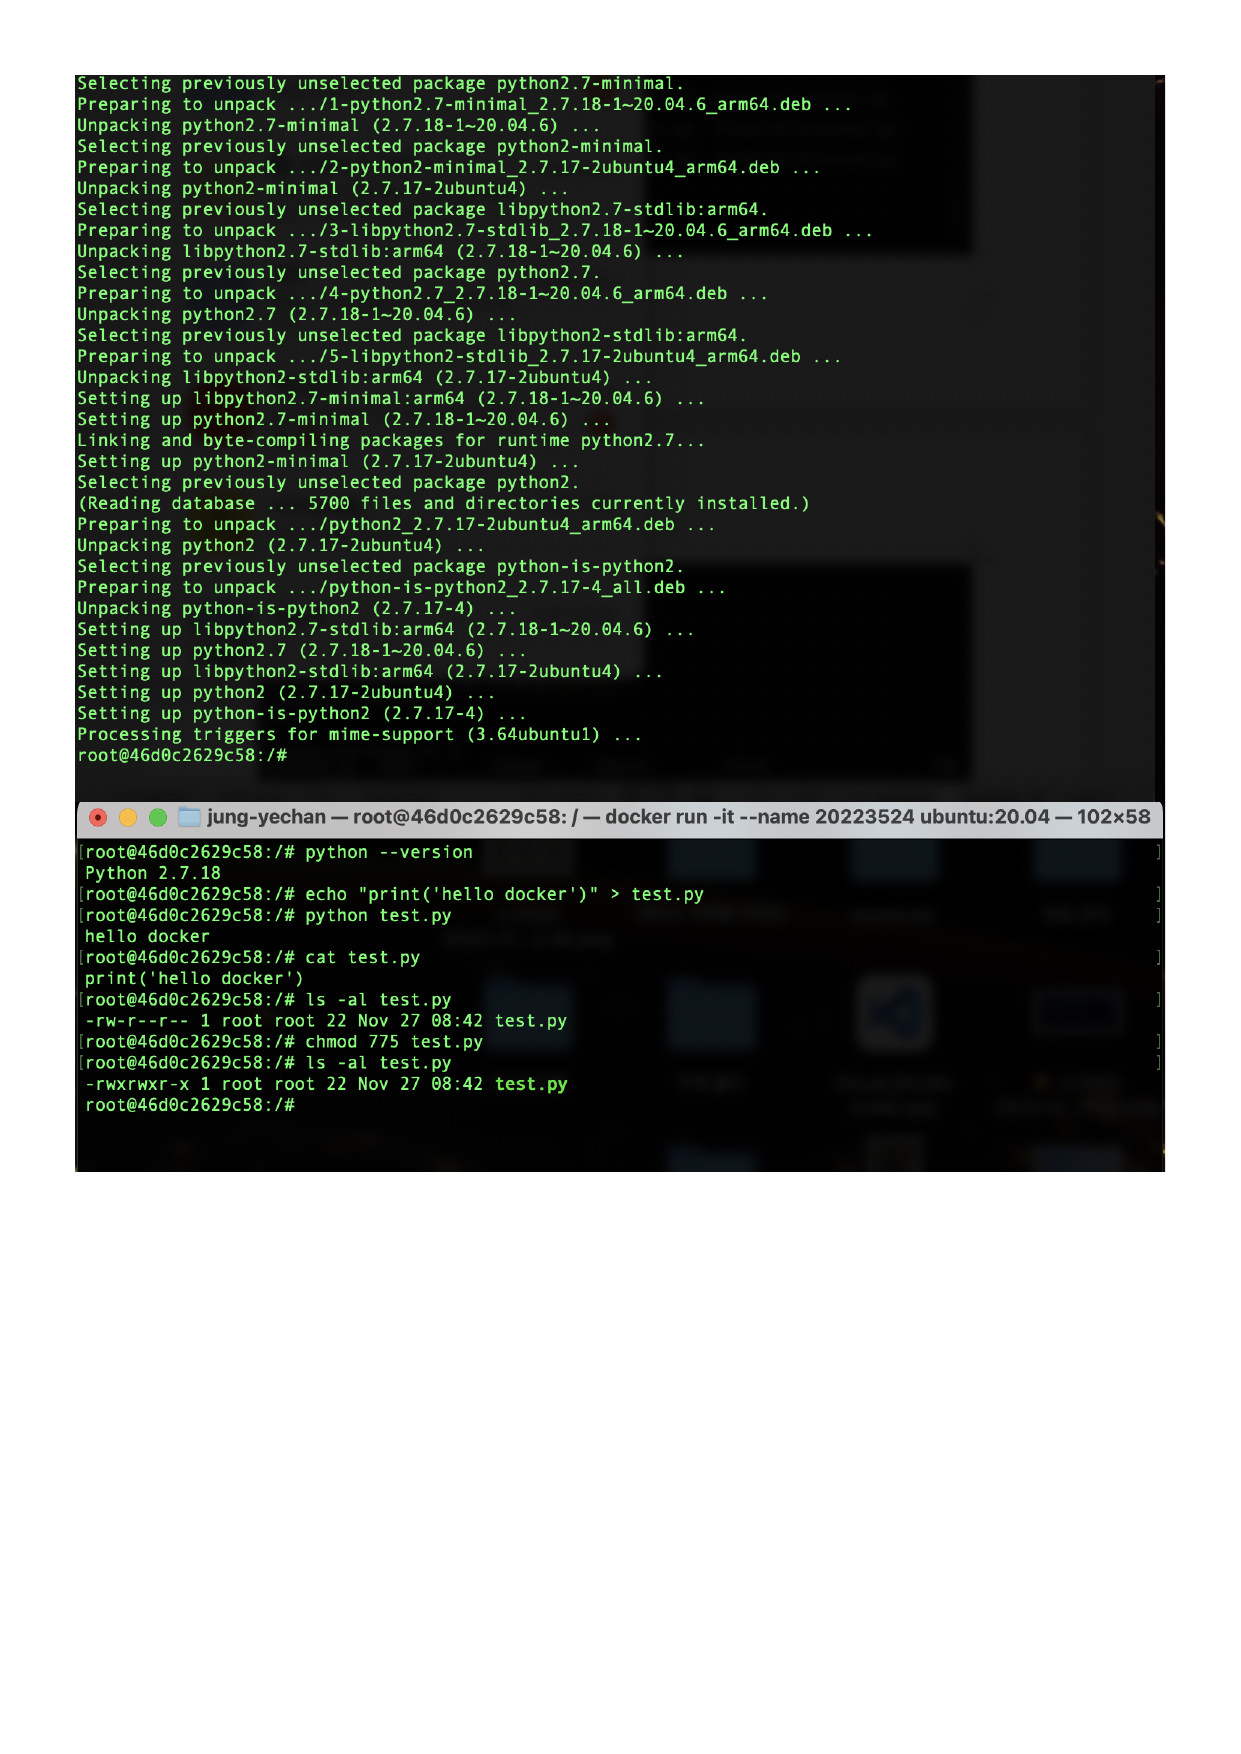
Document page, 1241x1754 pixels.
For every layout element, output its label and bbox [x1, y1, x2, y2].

picture [75, 75, 1166, 1172]
